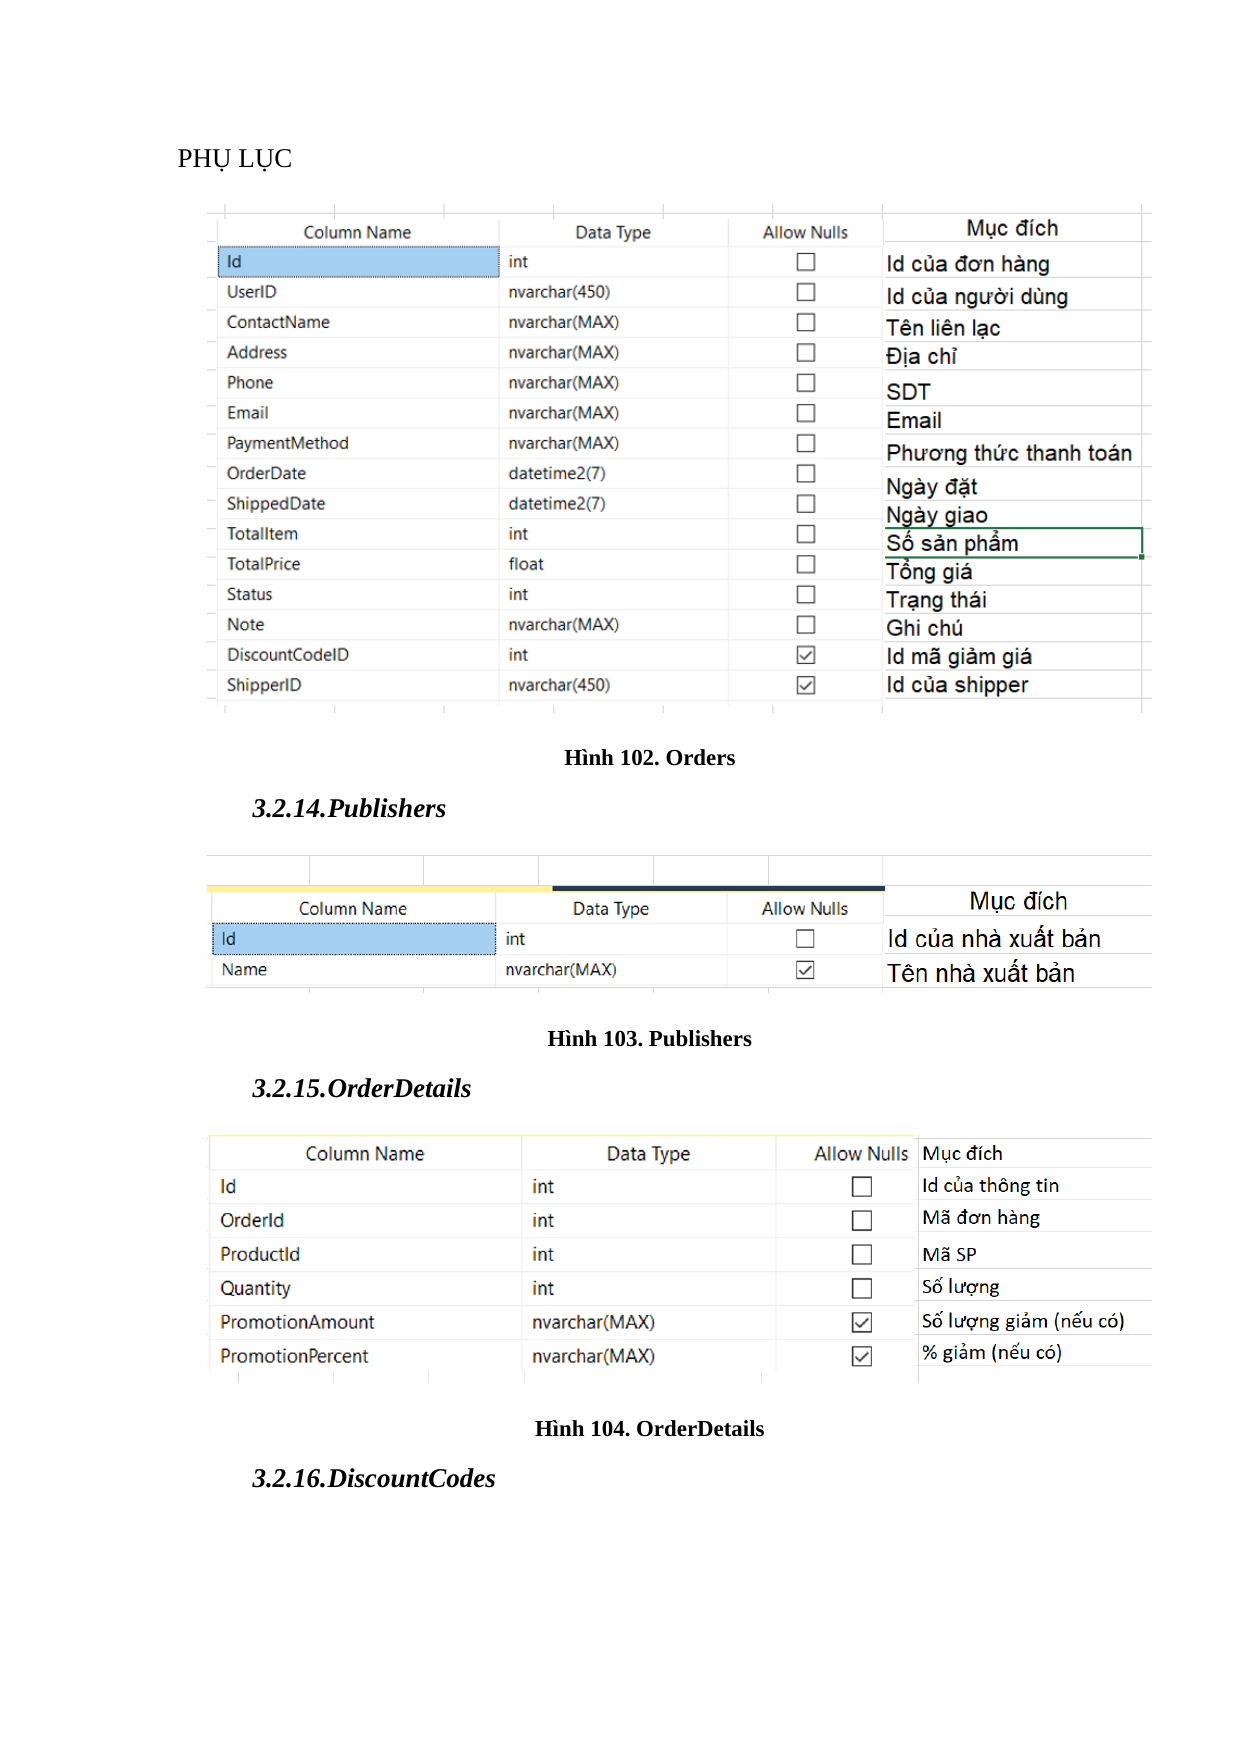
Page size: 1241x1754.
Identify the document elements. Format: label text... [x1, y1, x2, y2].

text Hình . OrderDetails [177, 1415, 1122, 1441]
list OrderDetails [252, 1072, 1122, 1103]
text Hình . Orders [177, 744, 1122, 771]
text Hình . Publishers [177, 1025, 1122, 1051]
picture [206, 855, 1152, 993]
list DiscountCodes [252, 1462, 1122, 1493]
picture [206, 1135, 1152, 1383]
list Publishers [252, 792, 1122, 823]
picture [206, 204, 1152, 713]
